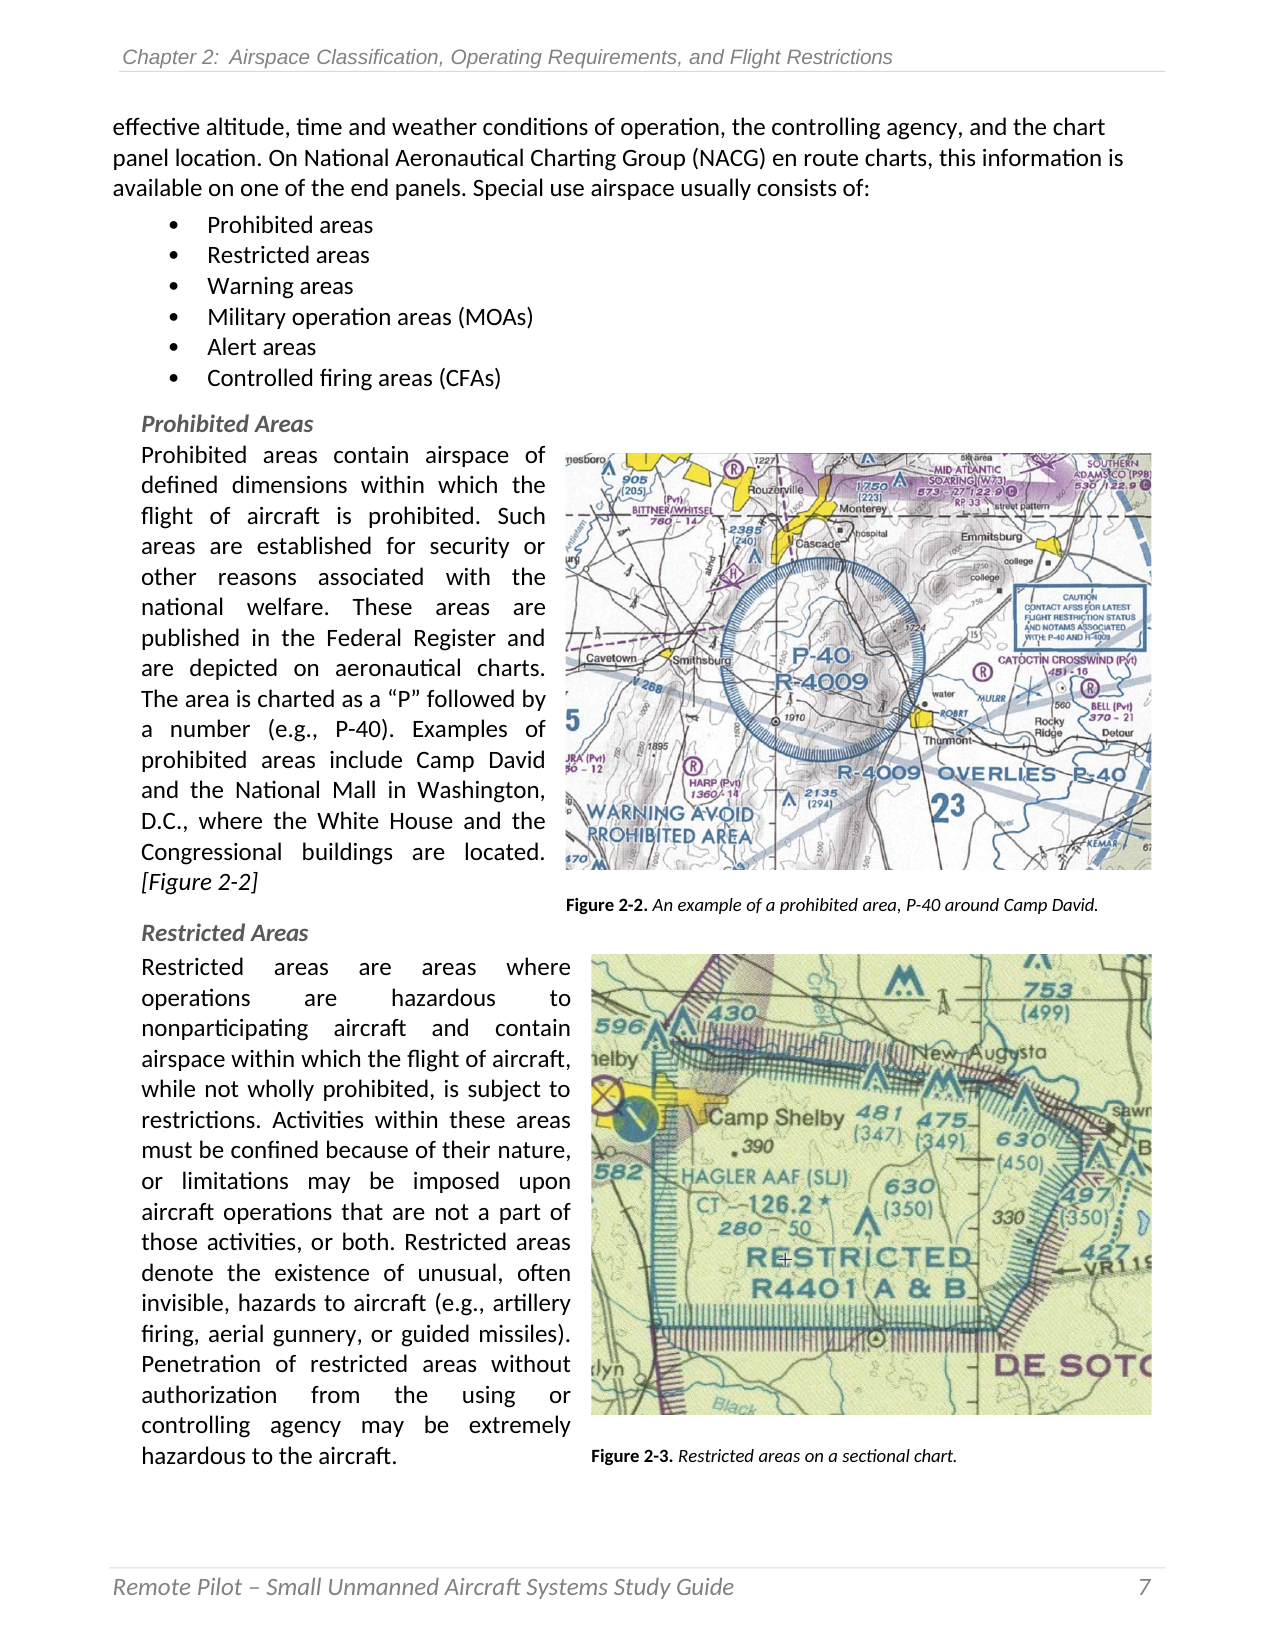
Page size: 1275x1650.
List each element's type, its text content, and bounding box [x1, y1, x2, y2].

picture [591, 954, 1152, 1415]
list Controlled firing areas (CFAs) [169, 362, 1252, 392]
text Restricted areas are areas where operations are hazardous to nonparticipating aircraft and contain airspace within which the flight of aircraft, while not wholly prohibited, is subject to restrictions. Activities within these areas must be confined because of their nature, or limitations may be imposed upon aircraft operations that are not a part of those activities, or both. Restricted areas denote the existence of unusual, often invisible, hazards to aircraft (e.g., artillery firing, aerial gunnery, or guided missiles). Penetration of restricted areas without authorization from the using or controlling agency may be extremely hazardous to the aircraft. [141, 952, 571, 1470]
list Alert areas [169, 331, 1252, 362]
picture [565, 453, 1152, 870]
subtitle Restricted Areas [141, 917, 1252, 947]
text effective altitude, time and weather conditions of operation, the controlling agency, and the chart panel location. On National Aeronautical Charting Group (NACG) en route charts, this information is available on one of the end panels. Special use airspace usually consists of: [112, 111, 1157, 203]
list Prohibited areas [169, 209, 1252, 239]
text Prohibited areas contain airspace of defined dimensions within which the flight of aircraft is prohibited. Such areas are established for security or other reasons associated with the national welfare. These areas are published in the Federal Register and are depicted on aeronautical charts. The area is charted as a “P” followed by a number (e.g., P-40). Examples of prohibited areas include Camp David and the National Mall in Washington, D.C., where the White House and the Congressional buildings are located. [Figure 2-2] [141, 439, 546, 897]
list Warning areas [169, 270, 1252, 301]
list Restricted areas [169, 239, 1252, 270]
text Figure 2-2. An example of a prohibited area, P-40 around Camp David. [566, 897, 1252, 915]
text Figure 2-3. Restricted areas on a sectional chart. [591, 1444, 1252, 1467]
subtitle Prohibited Areas [141, 408, 1252, 439]
list Military operation areas (MOAs) [169, 301, 1252, 331]
